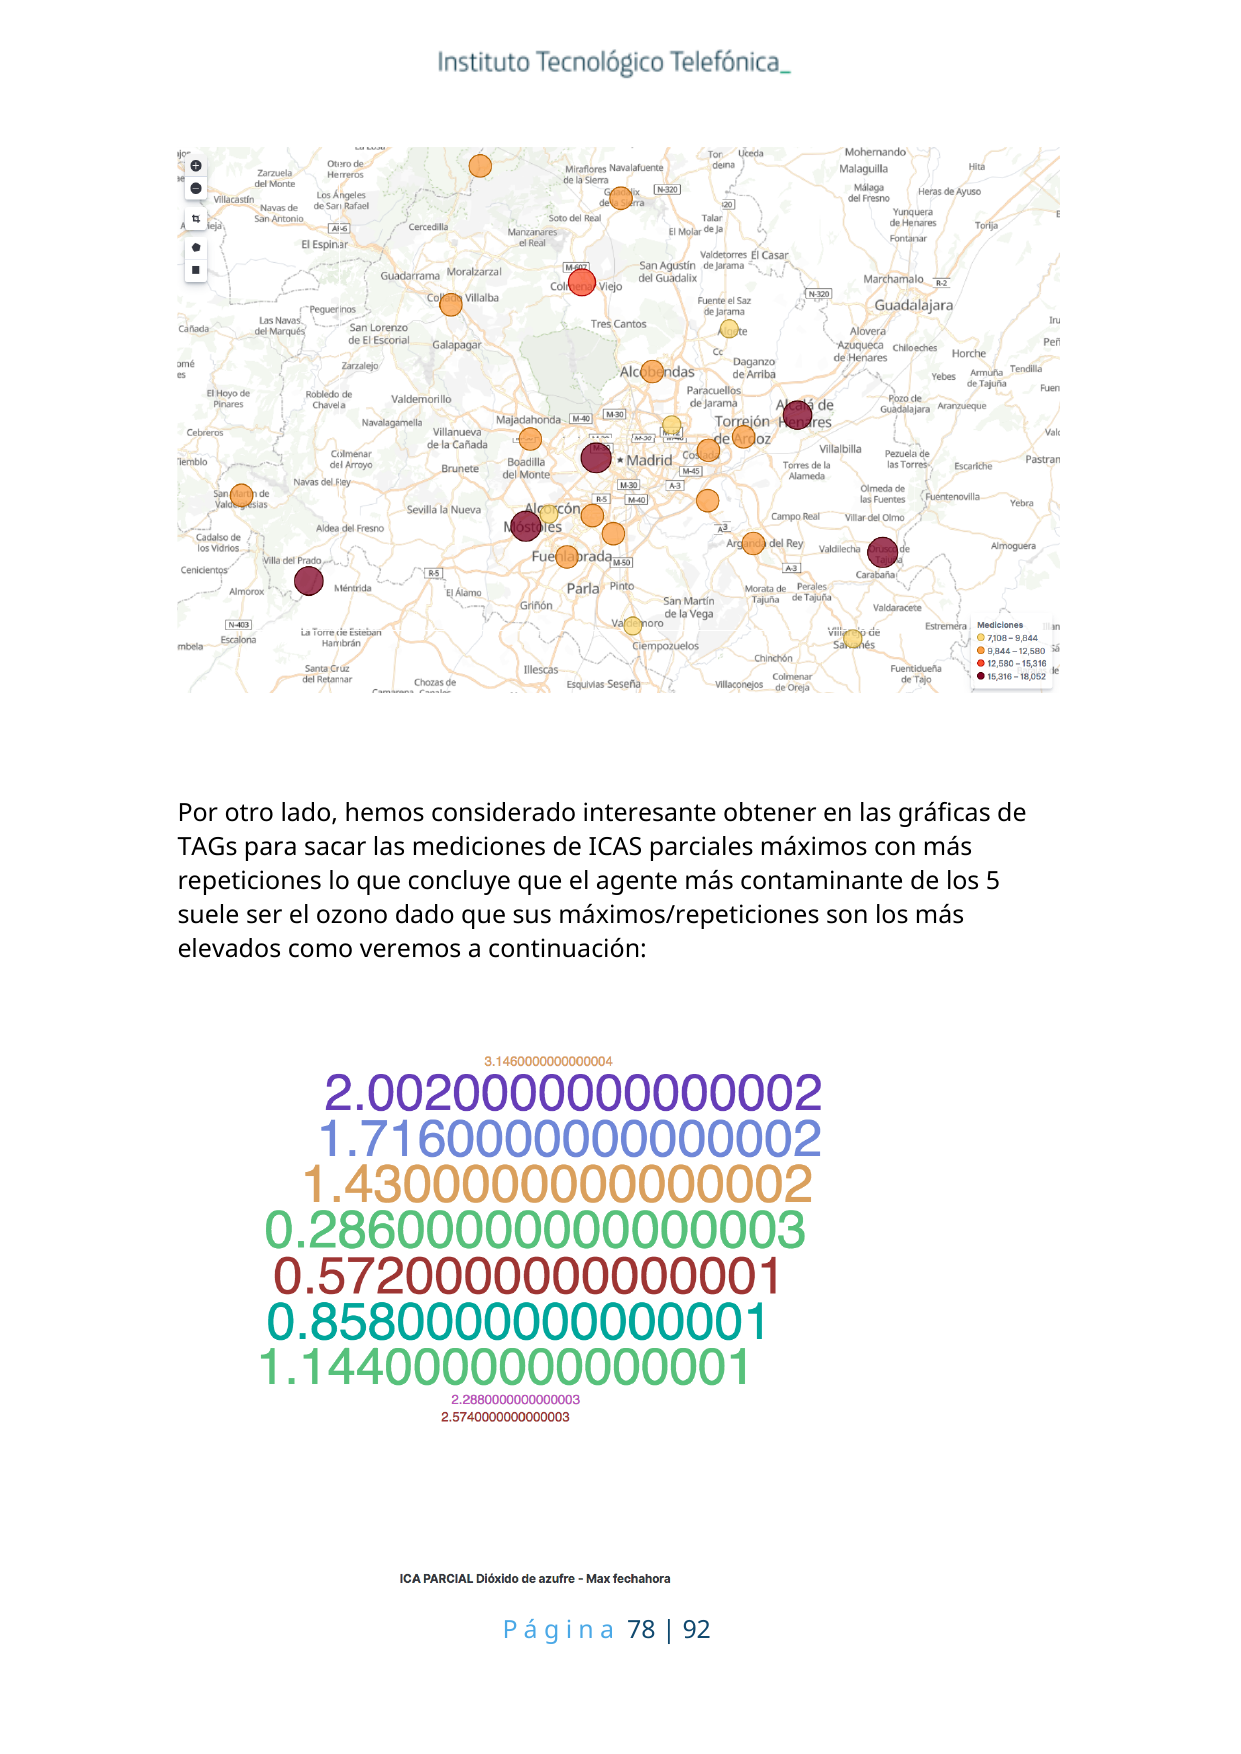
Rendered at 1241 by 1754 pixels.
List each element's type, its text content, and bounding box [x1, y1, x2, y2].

picture [251, 1032, 851, 1590]
text Por otro lado, hemos considerado interesante obtener en las gráficas de TAGs para sacar las mediciones de ICAS parciales máximos con más repeticiones lo que concluye que el agente más contaminante de los 5 suele ser el ozono dado que sus máximos/repeticiones son los más elevados como veremos a continuación: [177, 794, 1063, 965]
picture [177, 147, 1061, 693]
picture [433, 29, 807, 83]
